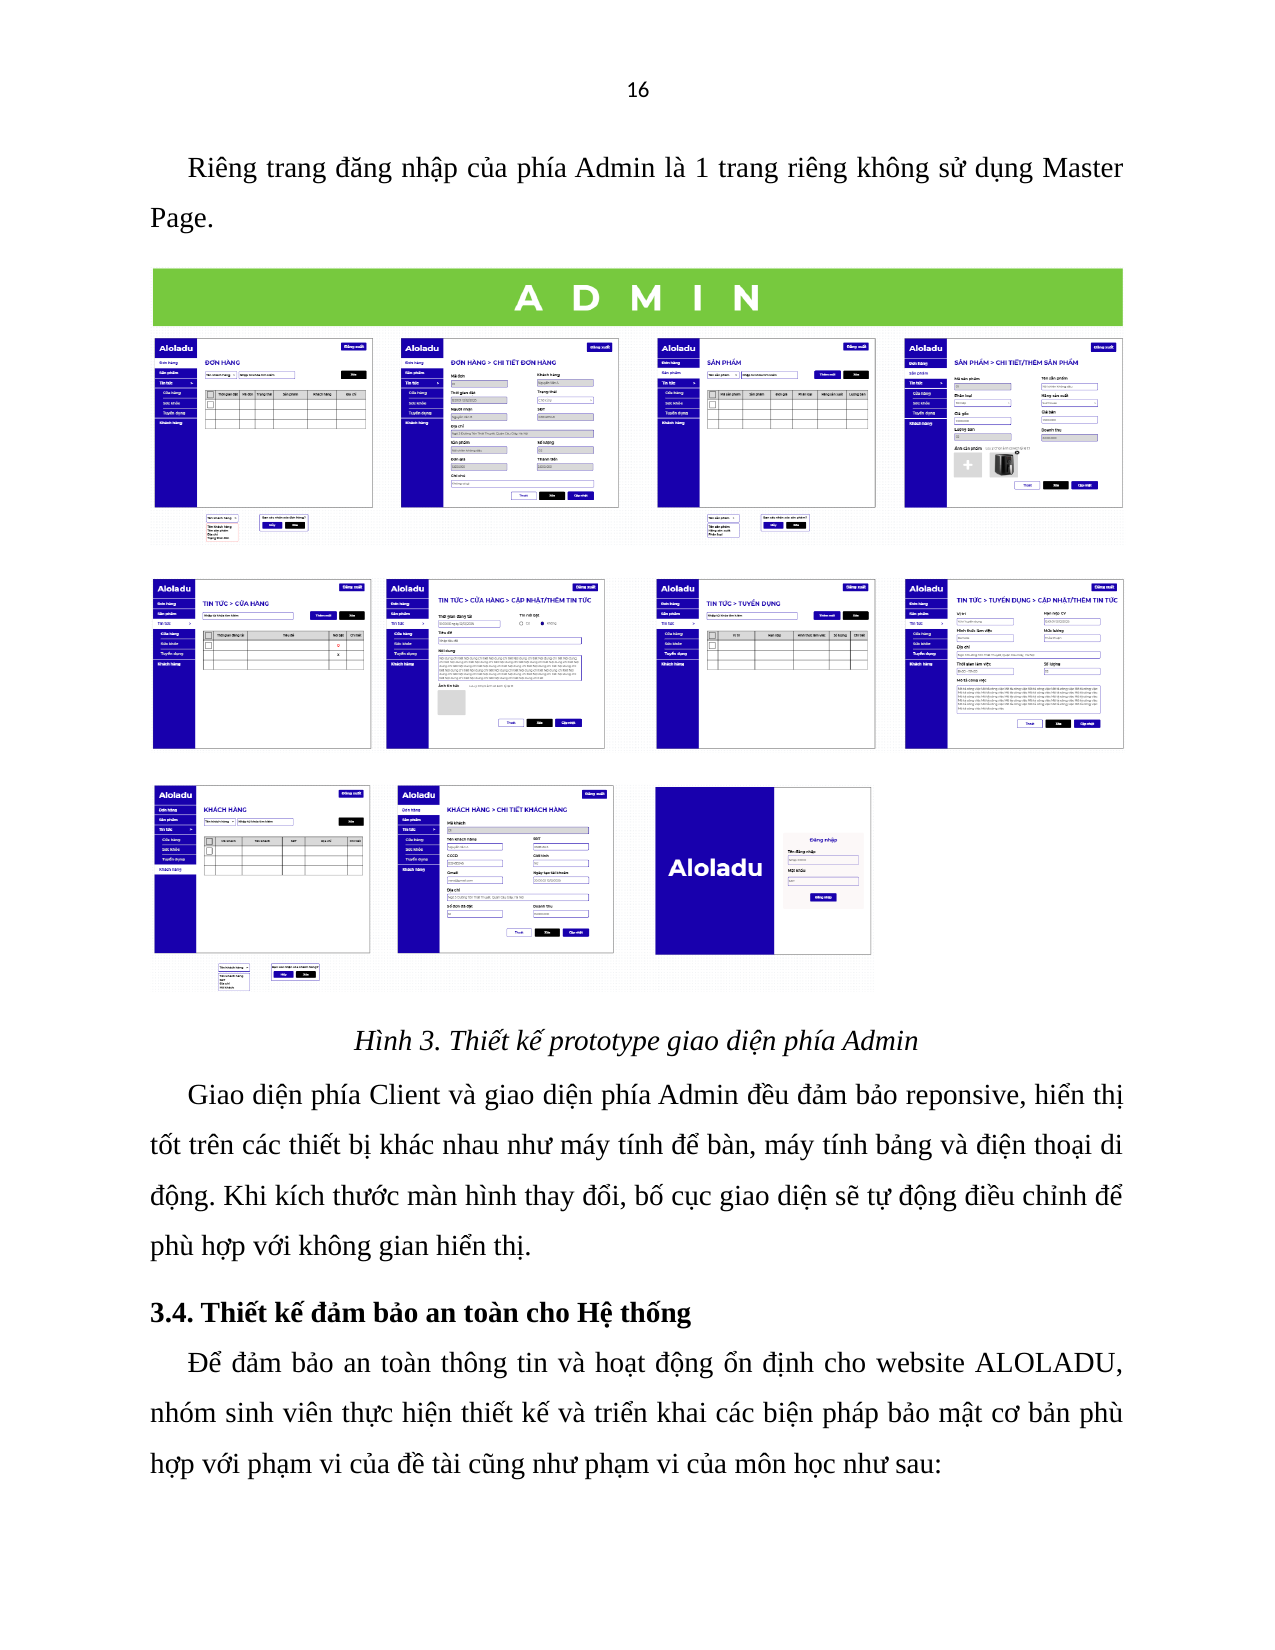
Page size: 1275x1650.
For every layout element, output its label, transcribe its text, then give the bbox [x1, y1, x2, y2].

picture [150, 267, 1125, 546]
text Hình 3. Thiết kế prototype giao diện phía Admin [150, 1023, 1125, 1056]
text Riêng trang đăng nhập của phía Admin là 1 trang riêng không sử dụng Master Page. [150, 150, 1125, 234]
picture [150, 783, 874, 992]
picture [150, 576, 1125, 753]
text Để đảm bảo an toàn thông tin và hoạt động ổn định cho website ALOLADU, nhóm sinh viên thực hiện thiết kế và triển khai các biện pháp bảo mật cơ bản phù hợp với phạm vi của đề tài cũng như phạm vi của môn học như sau: [150, 1345, 1125, 1479]
subtitle 3.4. Thiết kế đảm bảo an toàn cho Hệ thống [150, 1295, 1125, 1328]
text Giao diện phía Client và giao diện phía Admin đều đảm bảo reponsive, hiển thị tốt trên các thiết bị khác nhau như máy tính để bàn, máy tính bảng và điện thoại di động. Khi kích thước màn hình thay đổi, bố cục giao diện sẽ tự động điều chỉnh để phù hợp với không gian hiển thị. [150, 1077, 1125, 1262]
